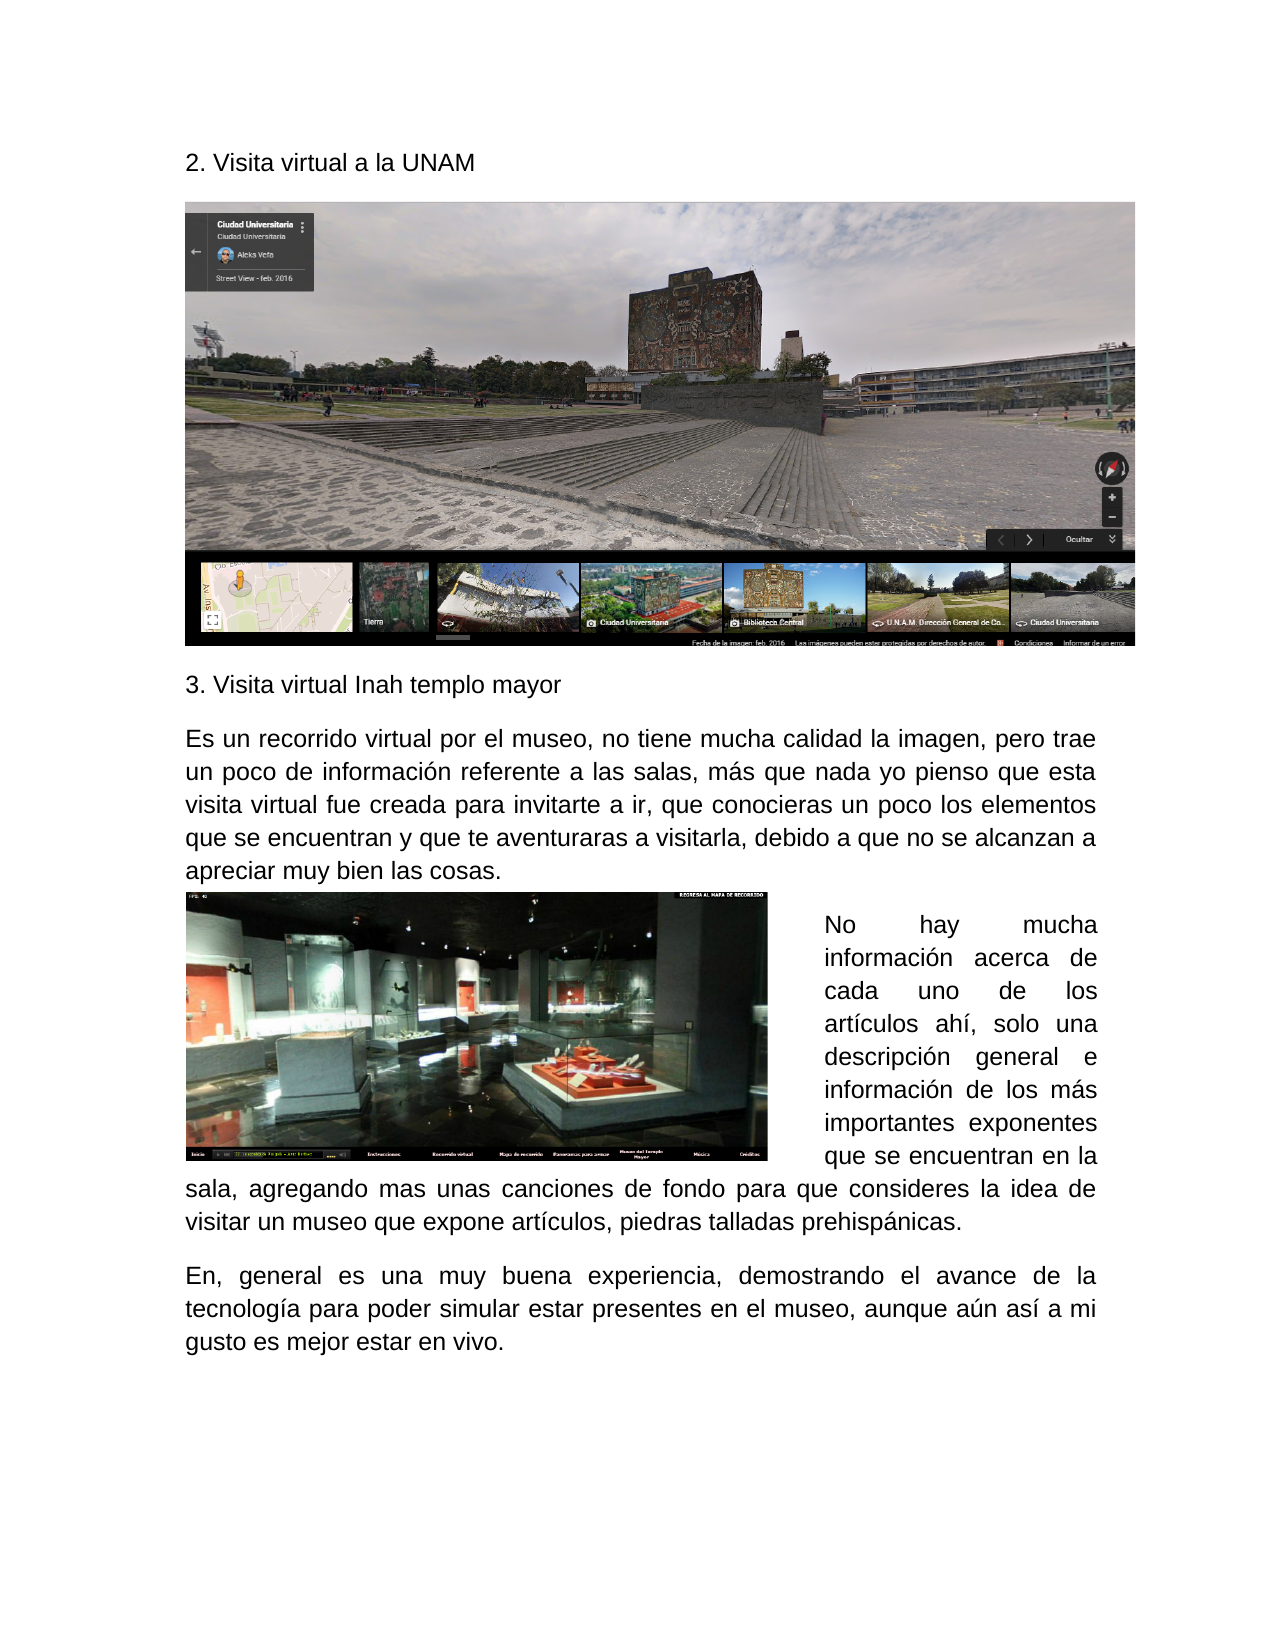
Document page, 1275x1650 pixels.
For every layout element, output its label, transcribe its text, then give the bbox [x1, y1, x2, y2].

text 3. Visita virtual Inah templo mayor [185, 670, 1098, 699]
picture [185, 201, 1136, 646]
text En, general es una muy buena experiencia, demostrando el avance de la tecnología para poder simular estar presentes en el museo, aunque aún así a mi gusto es mejor estar en vivo. [185, 1261, 1098, 1356]
text Es un recorrido virtual por el museo, no tiene mucha calidad la imagen, pero trae un poco de información referente a las salas, más que nada yo pienso que esta visita virtual fue creada para invitarte a ir, que conocieras un poco los elementos que se encuentran y que te aventuraras a visitarla, debido a que no se alcanzan a apreciar muy bien las cosas. [185, 724, 1098, 885]
text 2. Visita virtual a la UNAM [185, 148, 1098, 176]
picture [186, 892, 768, 1161]
